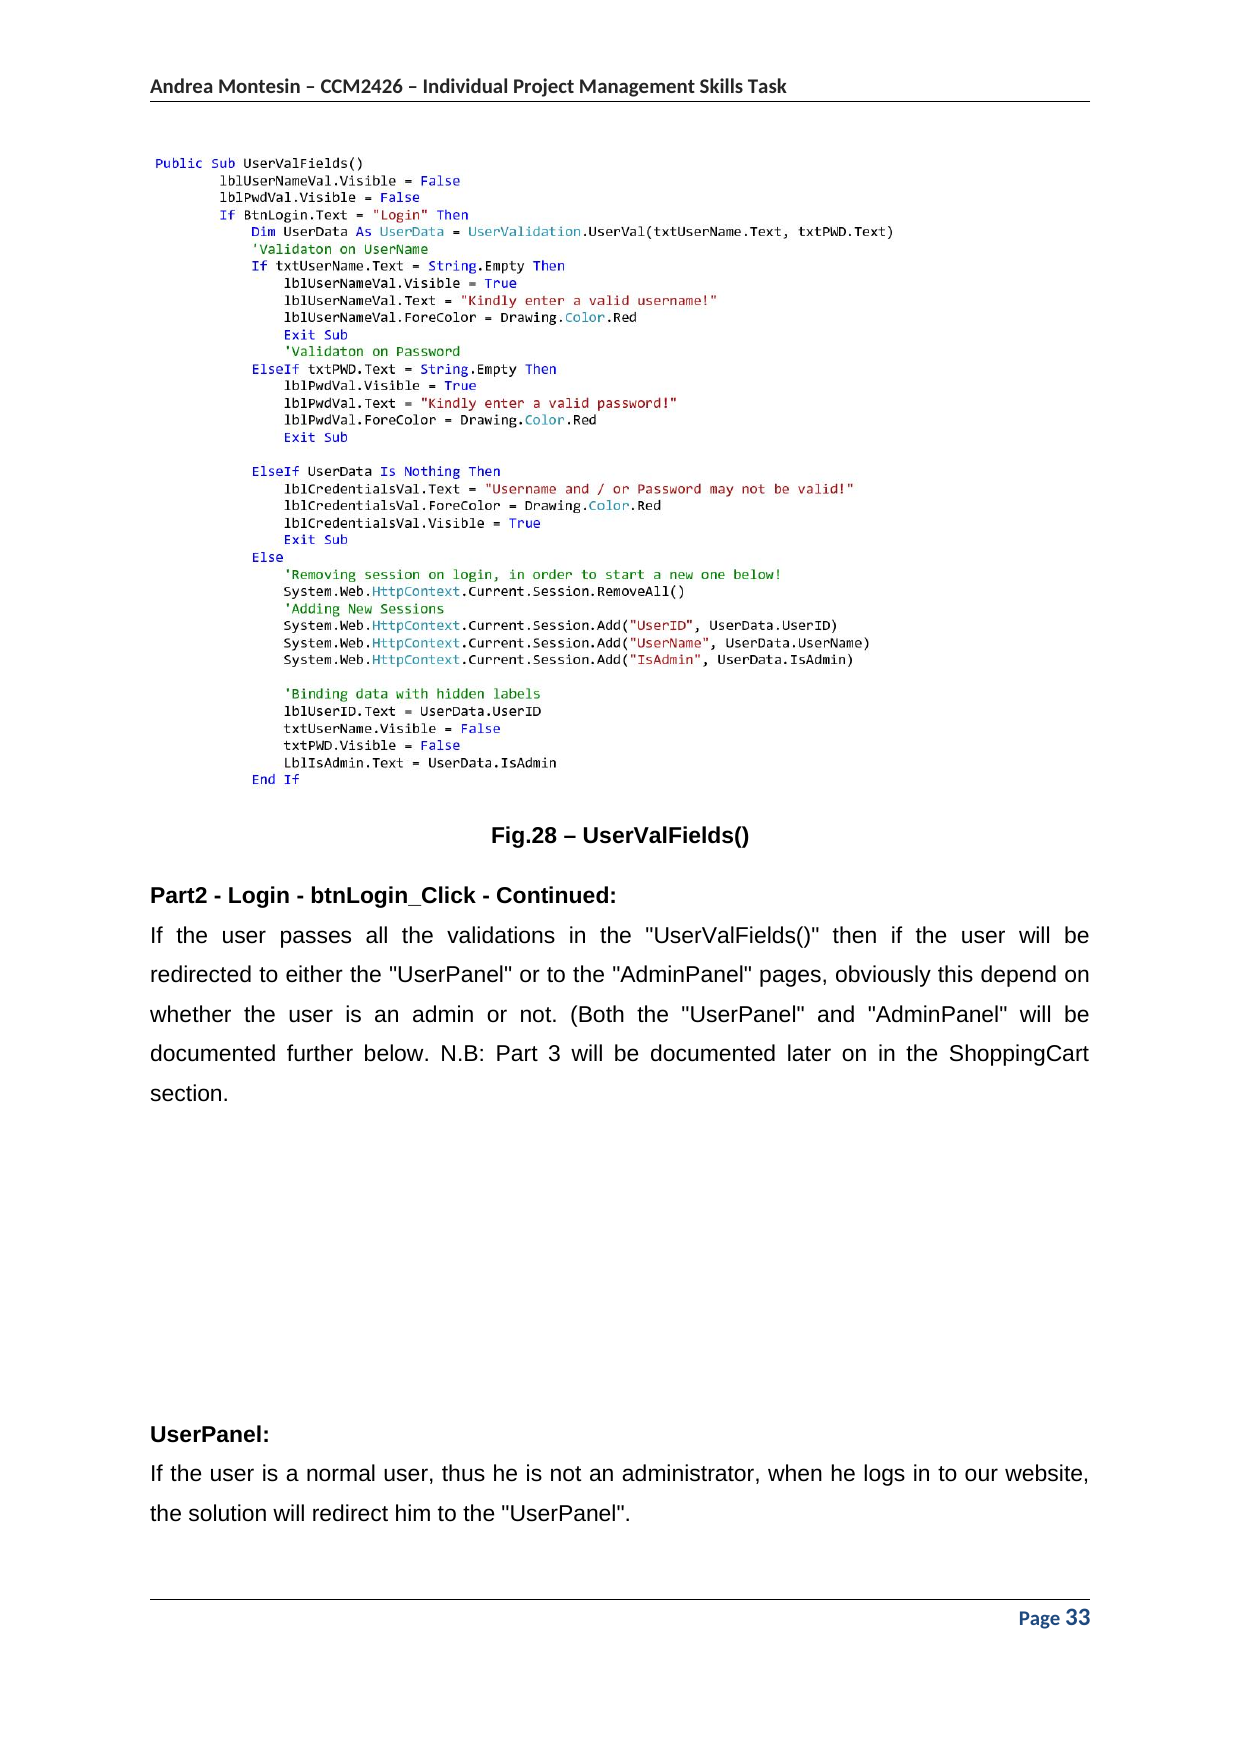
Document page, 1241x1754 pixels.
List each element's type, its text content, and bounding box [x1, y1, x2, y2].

text Fig.28 – UserValFields() [150, 822, 1090, 848]
text If the user passes all the validations in the "UserValFields()" then if the user will be redirected to either the "UserPanel" or to the "AdminPanel" pages, obviously this depend on whether the user is an admin or not. (Both the "UserPanel" and "AdminPanel" will be documented further below. N.B: Part 3 will be documented later on in the ShoppingCart section. [150, 922, 1090, 1106]
subtitle Part2 - Login - btnLogin_Click - Continued: [150, 882, 1090, 909]
text If the user is a normal user, thus he is not an administrator, when he logs in to our website, the solution will redirect him to the "UserPanel". [150, 1460, 1090, 1526]
subtitle UserPanel: [150, 1421, 1090, 1447]
picture [150, 150, 894, 789]
